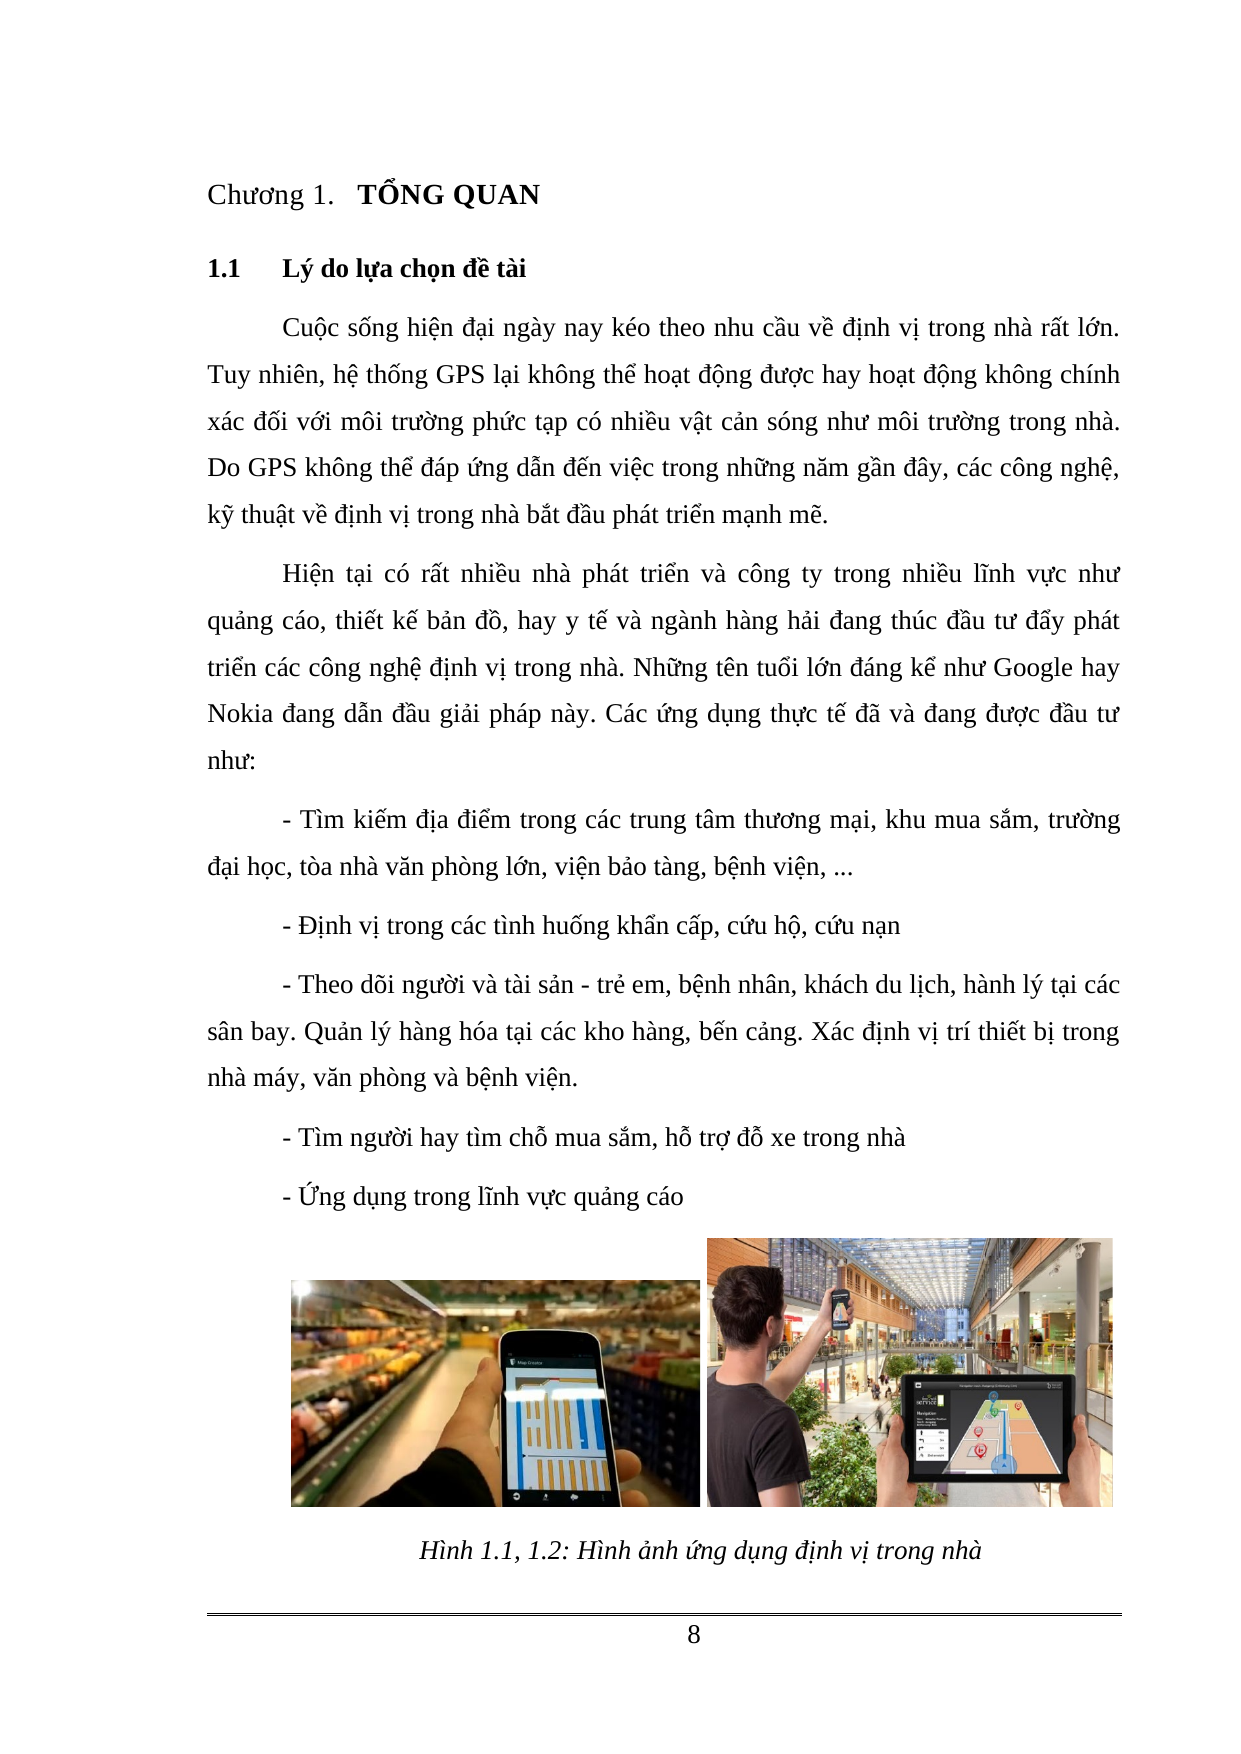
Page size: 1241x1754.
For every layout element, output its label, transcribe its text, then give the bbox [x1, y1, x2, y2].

text Cuộc sống hiện đại ngày nay kéo theo nhu cầu về định vị trong nhà rất lớn. Tuy nhiên, hệ thống GPS lại không thể hoạt động được hay hoạt động không chính xác đối với môi trường phức tạp có nhiều vật cản sóng như môi trường trong nhà. Do GPS không thể đáp ứng dẫn đến việc trong những năm gần đây, các công nghệ, kỹ thuật về định vị trong nhà bắt đầu phát triển mạnh mẽ. [207, 311, 1122, 529]
text Hiện tại có rất nhiều nhà phát triển và công ty trong nhiều lĩnh vực như quảng cáo, thiết kế bản đồ, hay y tế và ngành hàng hải đang thúc đầu tư đẩy phát triển các công nghệ định vị trong nhà. Những tên tuổi lớn đáng kể như Google hay Nokia đang dẫn đầu giải pháp này. Các ứng dụng thực tế đã và đang được đầu tư như: [207, 557, 1122, 775]
text - Theo dõi người và tài sản - trẻ em, bệnh nhân, khách du lịch, hành lý tại các sân bay. Quản lý hàng hóa tại các kho hàng, bến cảng. Xác định vị trí thiết bị trong nhà máy, văn phòng và bệnh viện. [207, 968, 1122, 1093]
list Lý do lựa chọn đề tài [207, 252, 1122, 283]
text - Ứng dụng trong lĩnh vực quảng cáo [207, 1180, 1122, 1211]
picture [707, 1238, 1113, 1507]
text - Định vị trong các tình huống khẩn cấp, cứu hộ, cứu nạn [207, 909, 1122, 940]
text - Tìm kiếm địa điểm trong các trung tâm thương mại, khu mua sắm, trường đại học, tòa nhà văn phòng lớn, viện bảo tàng, bệnh viện, ... [207, 803, 1122, 881]
text Hình 1.1, 1.2: Hình ảnh ứng dụng định vị trong nhà [207, 1534, 1122, 1566]
title Chương 1. TỔNG QUAN [207, 177, 1122, 211]
picture [291, 1280, 701, 1507]
text - Tìm người hay tìm chỗ mua sắm, hỗ trợ đỗ xe trong nhà [207, 1121, 1122, 1152]
